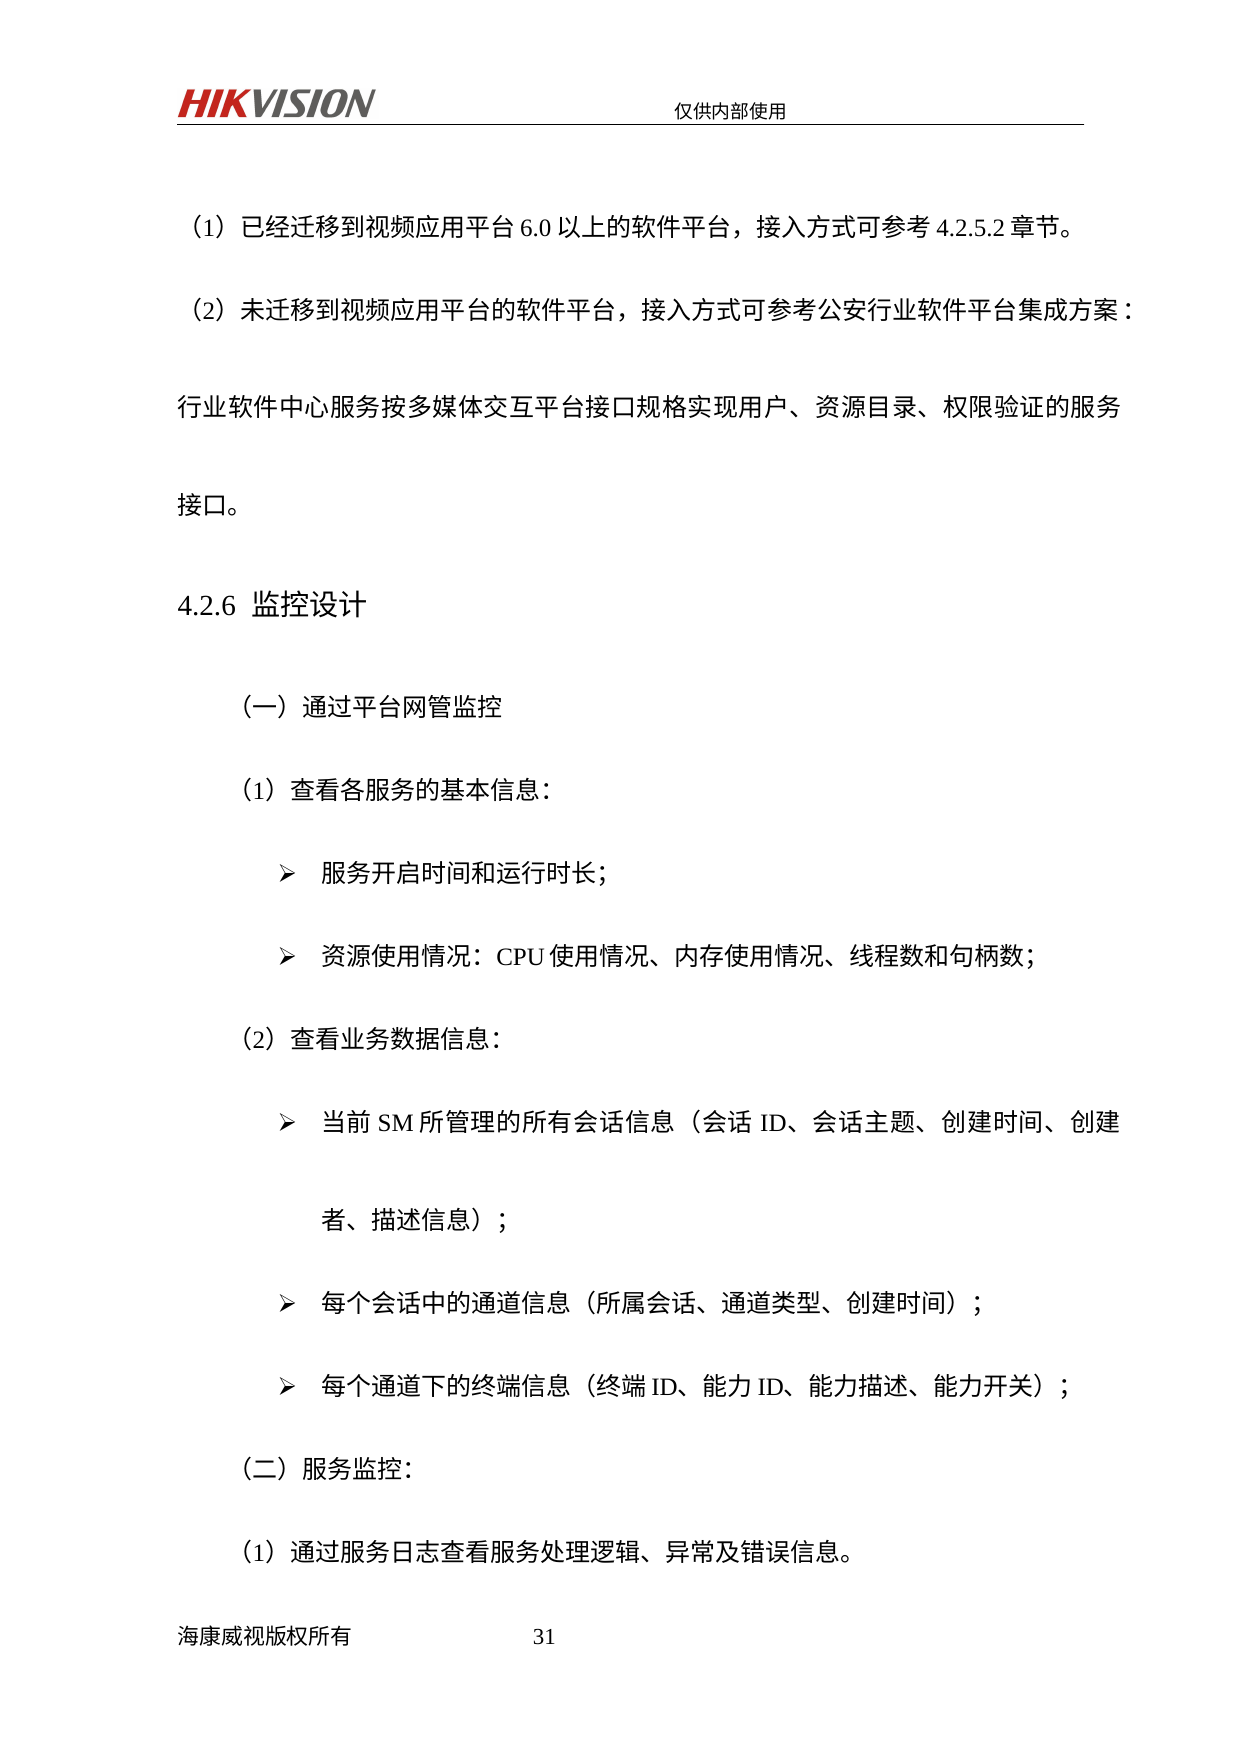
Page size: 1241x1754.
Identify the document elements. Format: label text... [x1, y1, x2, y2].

text （1）已经迁移到视频应用平台6.0以上的软件平台，接入方式可参考4.2.5.2章节。 [177, 193, 1122, 258]
list 每个通道下的终端信息（终端ID、能力ID、能力描述、能力开关）； [277, 1352, 1122, 1417]
text （1）查看各服务的基本信息： [177, 756, 1122, 821]
list 当前SM所管理的所有会话信息（会话ID、会话主题、创建时间、创建者、描述信息）； [277, 1088, 1122, 1251]
text （1）通过服务日志查看服务处理逻辑、异常及错误信息。 [177, 1518, 1122, 1583]
list 服务开启时间和运行时长； [277, 839, 1122, 904]
picture [177, 88, 379, 119]
text （二）服务监控： [177, 1435, 1122, 1500]
text （2）未迁移到视频应用平台的软件平台，接入方式可参考公安行业软件平台集成方案：行业软件中心服务按多媒体交互平台接口规格实现用户、资源目录、权限验证的服务接口。 [177, 276, 1122, 536]
text （一）通过平台网管监控 [177, 673, 1122, 738]
list 每个会话中的通道信息（所属会话、通道类型、创建时间）； [277, 1269, 1122, 1334]
subtitle 监控设计 [177, 570, 1122, 635]
text （2）查看业务数据信息： [177, 1005, 1122, 1070]
list 资源使用情况：CPU使用情况、内存使用情况、线程数和句柄数； [277, 922, 1122, 987]
